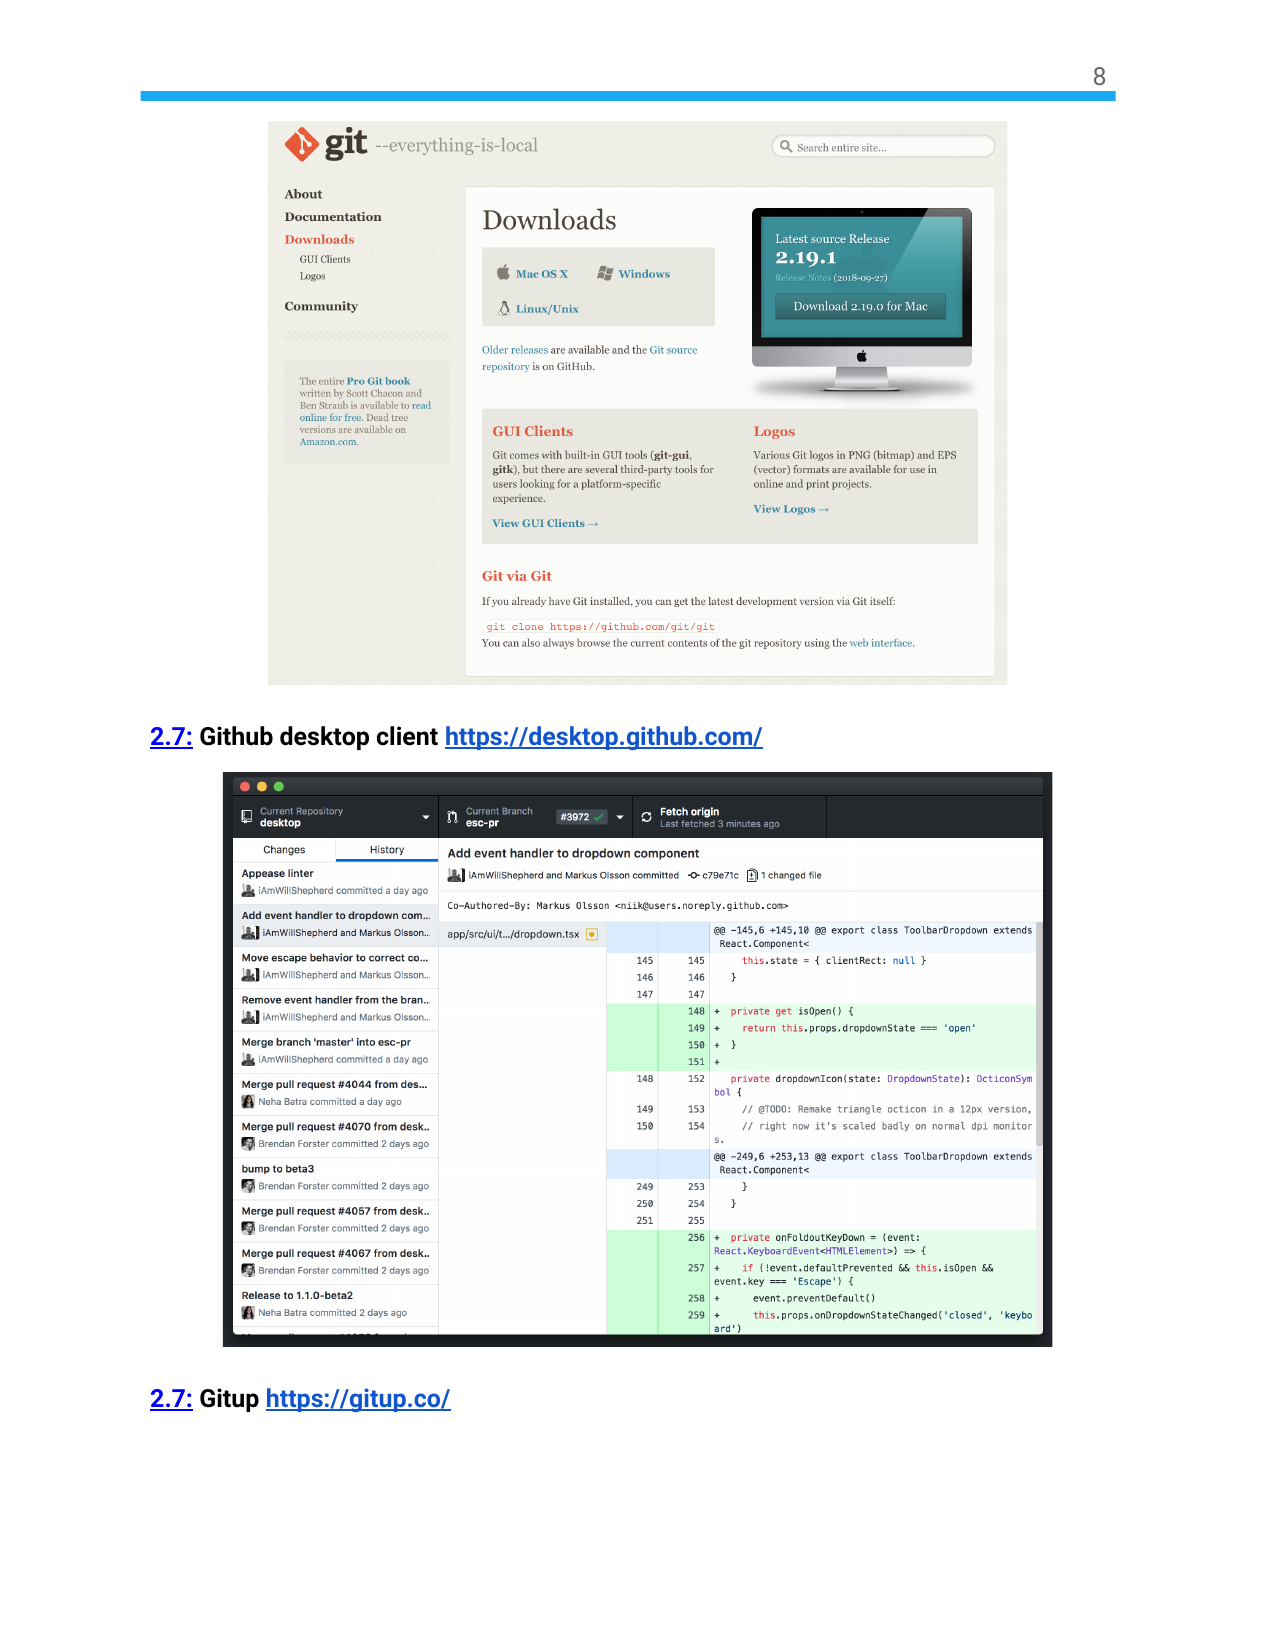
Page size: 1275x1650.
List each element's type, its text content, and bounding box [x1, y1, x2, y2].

subtitle 2.7: Gitup https://gitup.co/ [150, 1384, 1125, 1413]
picture [267, 121, 1008, 685]
picture [140, 91, 1116, 101]
picture [222, 772, 1053, 1347]
subtitle 2.7: Github desktop client https://desktop.github.com/ [150, 722, 1125, 751]
